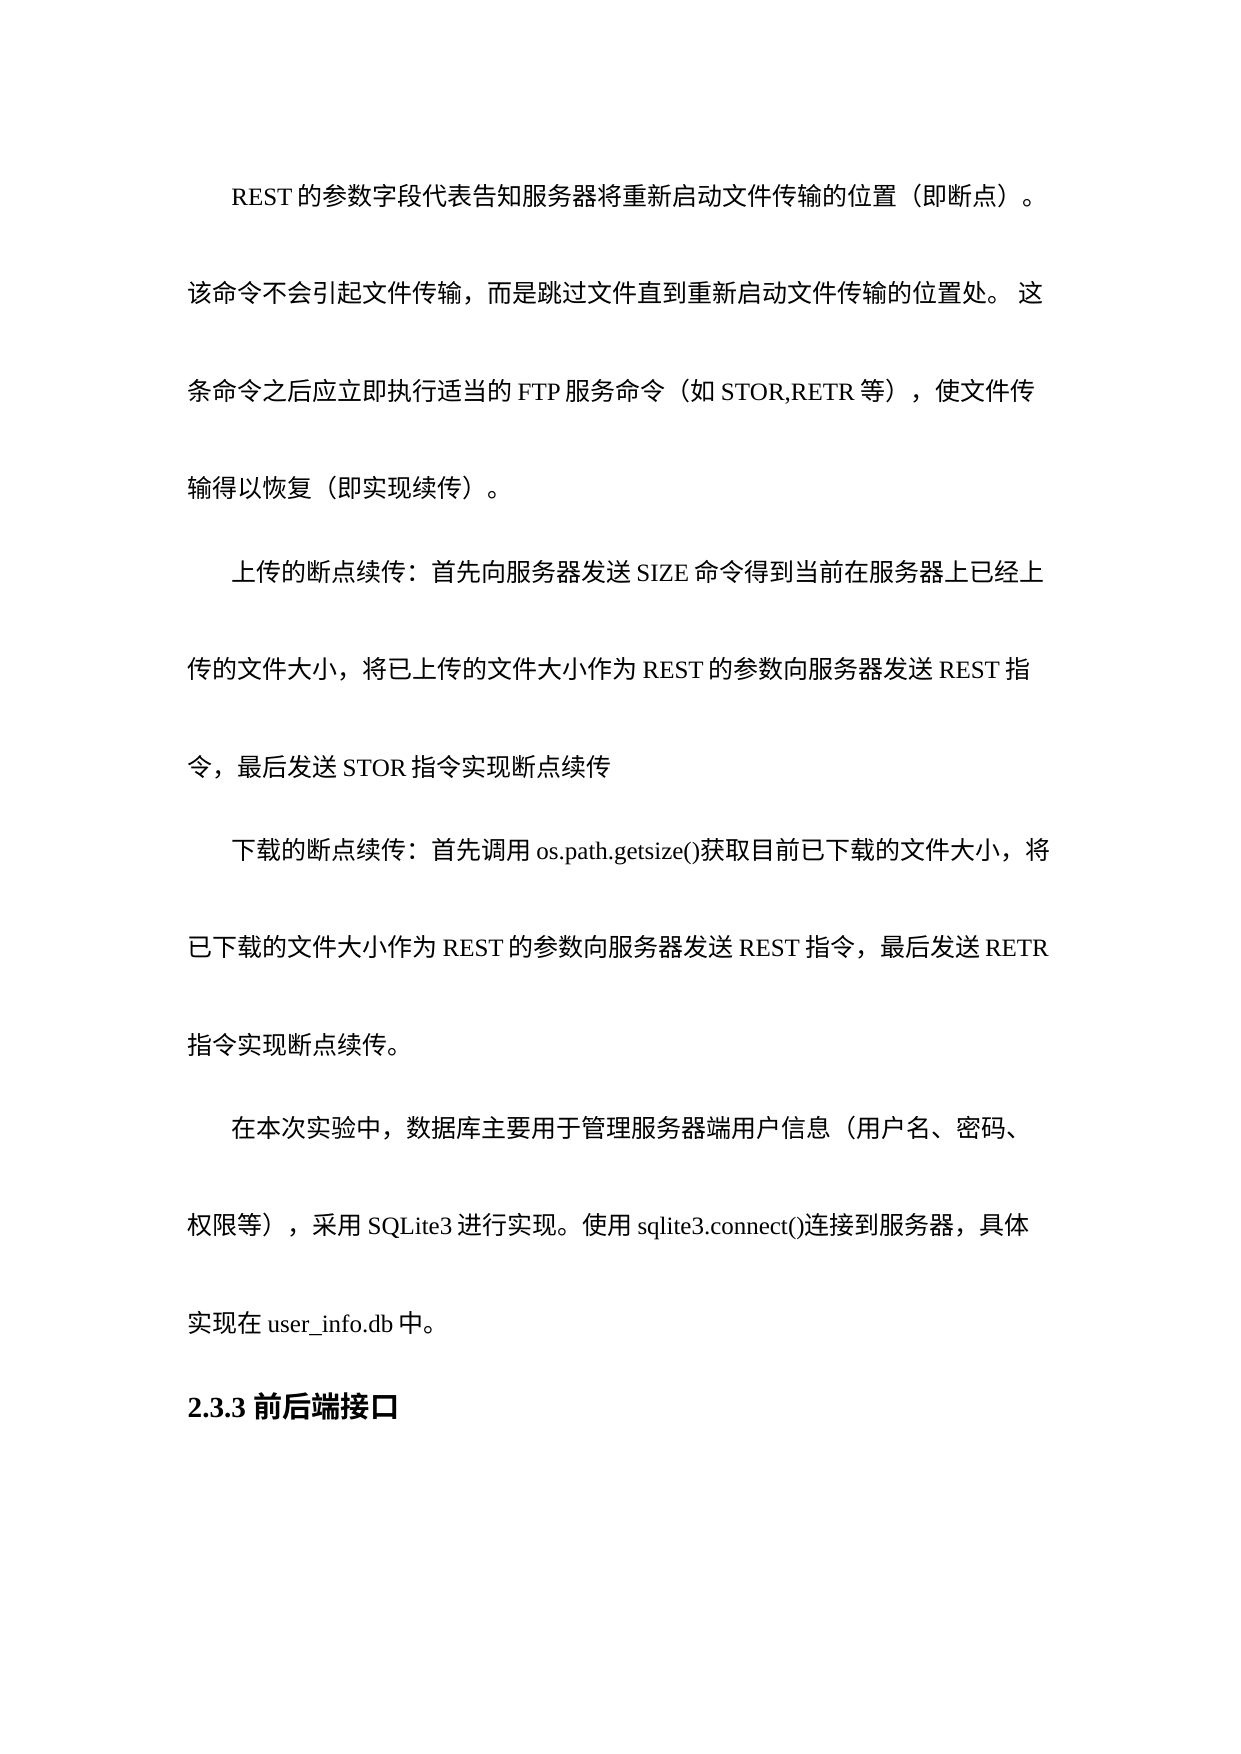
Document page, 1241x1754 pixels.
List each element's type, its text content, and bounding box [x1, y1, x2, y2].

text 上传的断点续传：首先向服务器发送SIZE命令得到当前在服务器上已经上传的文件大小，将已上传的文件大小作为REST的参数向服务器发送REST指令，最后发送STOR指令实现断点续传 [187, 538, 1053, 798]
text 在本次实验中，数据库主要用于管理服务器端用户信息（用户名、密码、权限等），采用SQLite3进行实现。使用sqlite3.connect()连接到服务器，具体实现在user_info.db中。 [187, 1094, 1053, 1354]
text REST的参数字段代表告知服务器将重新启动文件传输的位置（即断点）。 该命令不会引起文件传输，而是跳过文件直到重新启动文件传输的位置处。 这条命令之后应立即执行适当的FTP服务命令（如STOR,RETR等），使文件传输得以恢复（即实现续传）。 [187, 162, 1053, 519]
text 下载的断点续传：首先调用os.path.getsize()获取目前已下载的文件大小，将已下载的文件大小作为REST的参数向服务器发送REST指令，最后发送RETR指令实现断点续传。 [187, 816, 1053, 1076]
text 2.3.3 前后端接口 [187, 1372, 1053, 1437]
